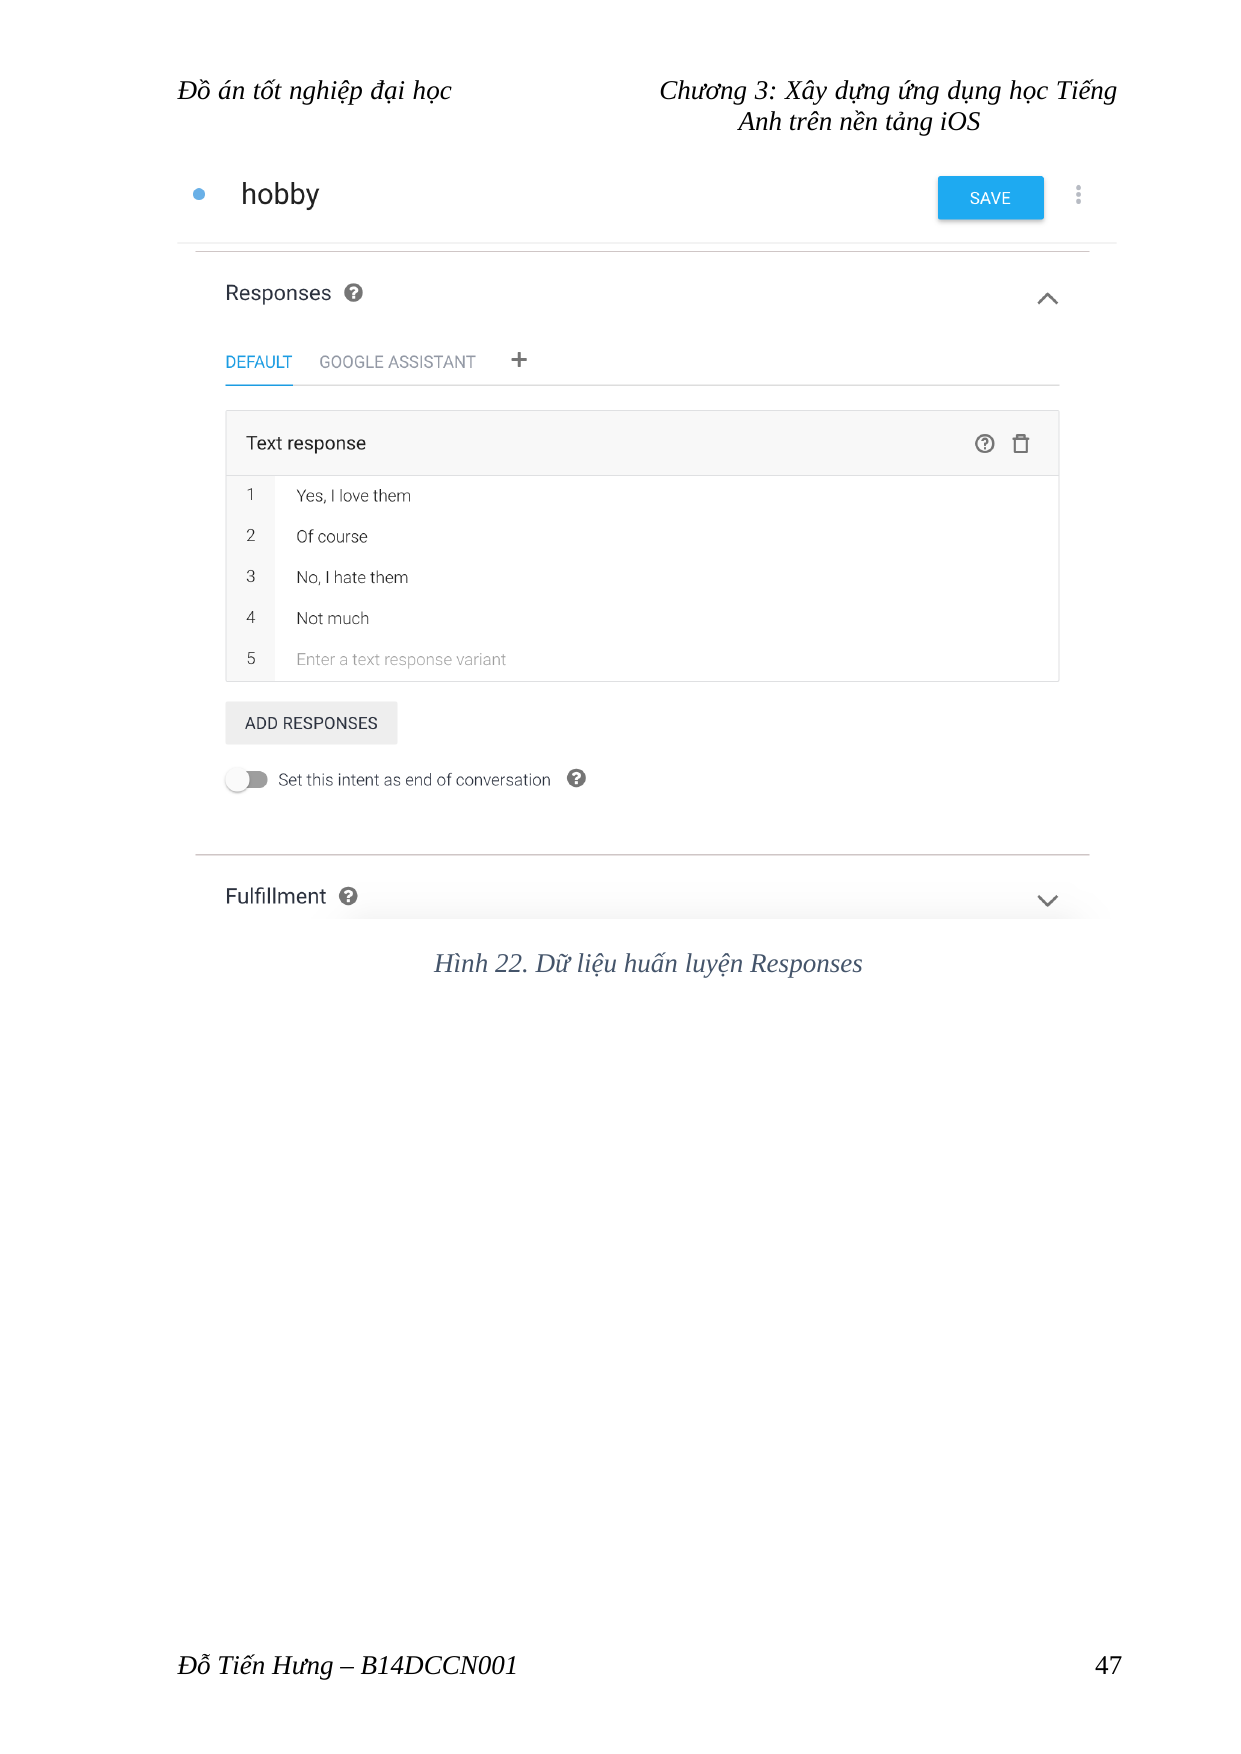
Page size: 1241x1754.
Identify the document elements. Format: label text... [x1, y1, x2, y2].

picture [177, 147, 1117, 919]
